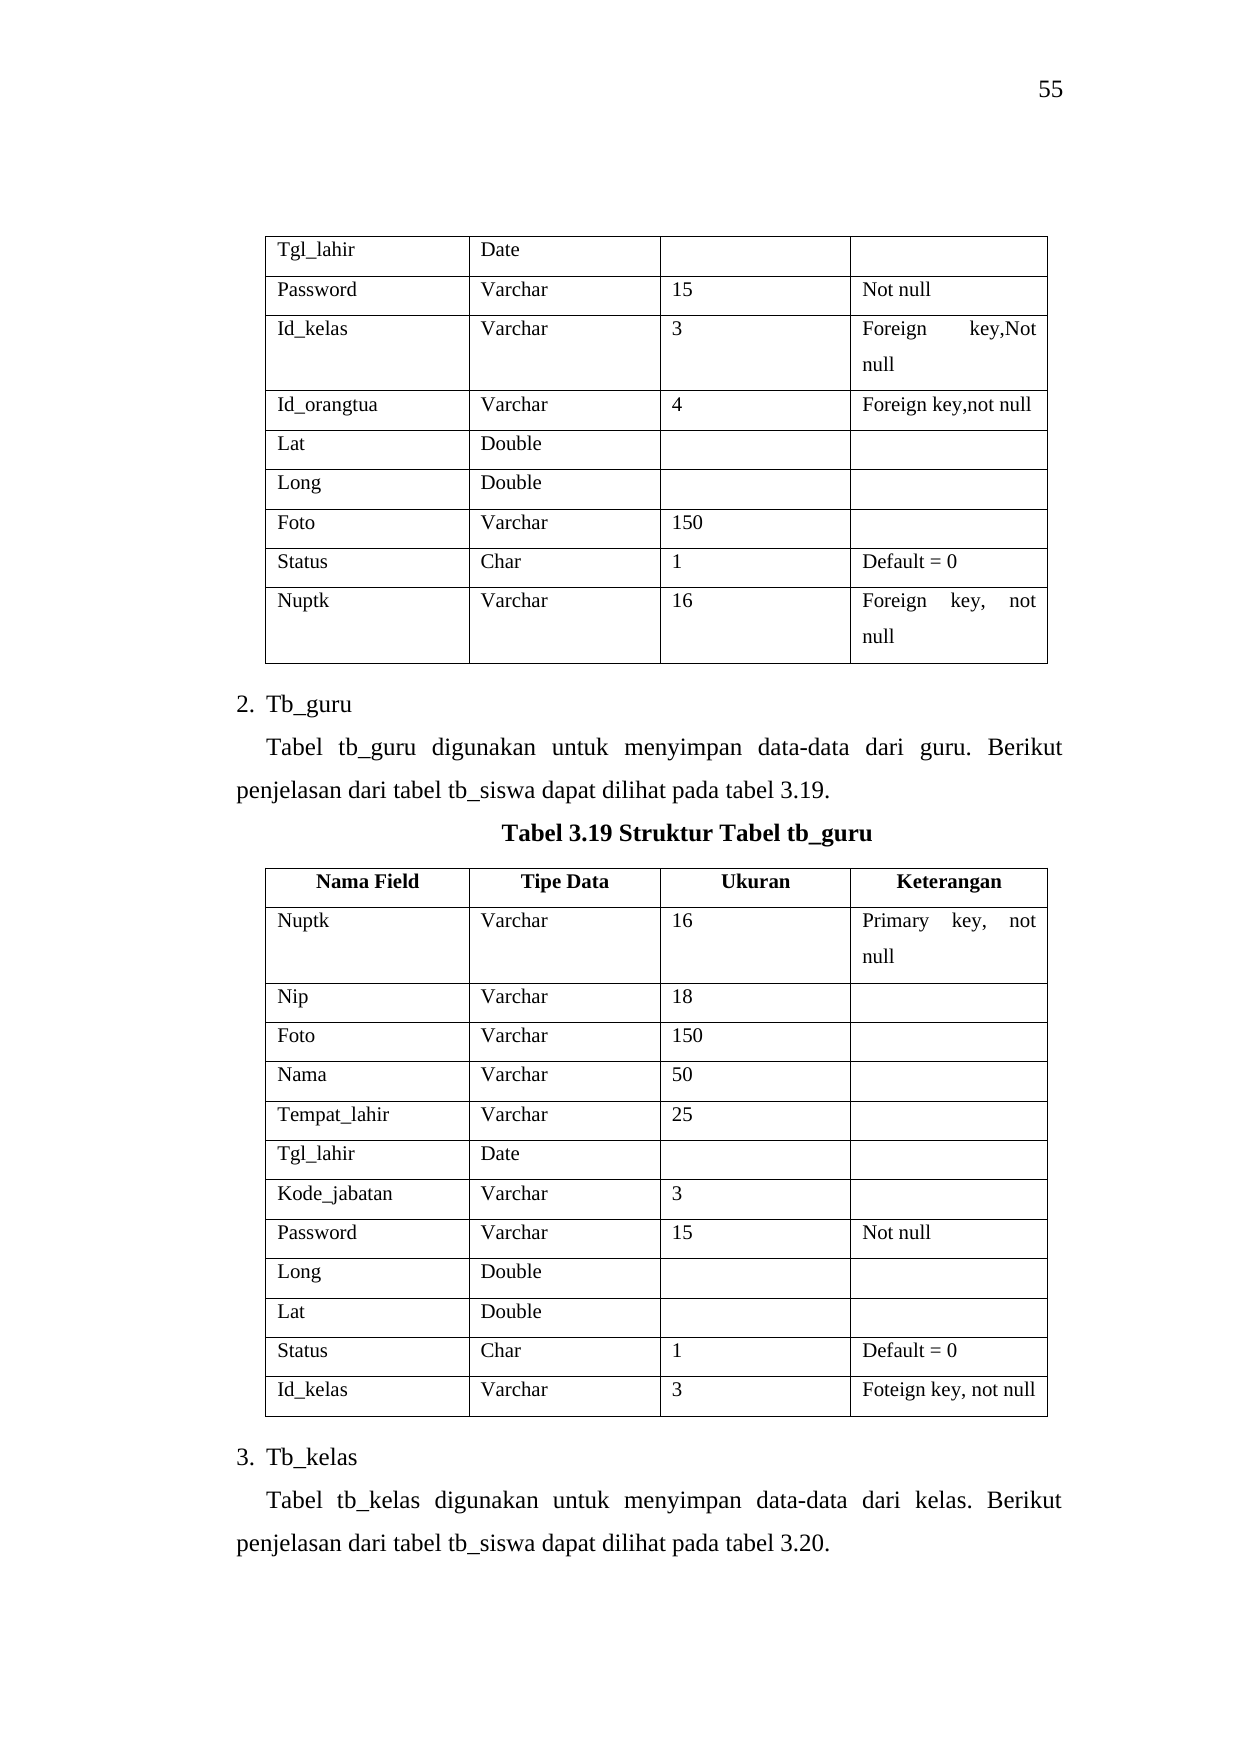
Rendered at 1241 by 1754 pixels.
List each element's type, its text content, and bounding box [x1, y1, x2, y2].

table_cell 3 [661, 1180, 850, 1219]
text Tabel tb_guru digunakan untuk menyimpan data-data dari guru. Berikut penjelasan dari tabel tb_siswa dapat dilihat pada tabel 3.19. [236, 732, 1063, 804]
table_cell Password [266, 1220, 469, 1258]
list Tb_guru [236, 689, 1063, 717]
table_cell Double [470, 1259, 660, 1297]
table_cell Varchar [470, 984, 660, 1022]
table_cell 4 [661, 391, 850, 430]
table_cell Long [266, 1259, 469, 1297]
table_cell Double [470, 431, 660, 469]
table_cell Nip [266, 984, 469, 1022]
table_cell 15 [661, 277, 850, 315]
table_cell Nama [266, 1062, 469, 1101]
table_cell [661, 1259, 850, 1297]
table_cell 25 [661, 1102, 850, 1140]
table_cell Varchar [470, 1180, 660, 1219]
table_cell Varchar [470, 908, 660, 982]
table_cell Foto [266, 1023, 469, 1061]
table_cell Varchar [470, 1102, 660, 1140]
table_cell Lat [266, 431, 469, 469]
table_cell 1 [661, 1338, 850, 1376]
table_cell Nuptk [266, 908, 469, 982]
table_cell [661, 1299, 850, 1337]
table_cell [851, 431, 1047, 469]
table_cell Primary key, not null [851, 908, 1047, 982]
table_cell 3 [661, 1377, 850, 1416]
table_cell Foto [266, 510, 469, 548]
table_cell Long [266, 470, 469, 508]
table_cell 1 [661, 549, 850, 587]
table_cell 18 [661, 984, 850, 1022]
table_cell 15 [661, 1220, 850, 1258]
table_cell [661, 470, 850, 508]
table_header Keterangan [851, 869, 1047, 907]
text Tabel tb_kelas digunakan untuk menyimpan data-data dari kelas. Berikut penjelasan dari tabel tb_siswa dapat dilihat pada tabel 3.20. [236, 1485, 1063, 1557]
table_cell [851, 1023, 1047, 1061]
table_cell Varchar [470, 391, 660, 430]
table_cell 3 [661, 316, 850, 390]
table_cell Tgl_lahir [266, 1141, 469, 1179]
table_cell [851, 1259, 1047, 1297]
table_cell Kode_jabatan [266, 1180, 469, 1219]
table_cell Id_kelas [266, 316, 469, 390]
table_cell Varchar [470, 510, 660, 548]
table_cell Varchar [470, 1062, 660, 1101]
table_cell Char [470, 549, 660, 587]
table_cell Password [266, 277, 469, 315]
table_cell Tgl_lahir [266, 237, 469, 276]
table_cell Status [266, 549, 469, 587]
table_cell Foreign key, not null [851, 588, 1047, 663]
table_cell Default = 0 [851, 1338, 1047, 1376]
table_cell Foreign key,not null [851, 391, 1047, 430]
table_cell [851, 237, 1047, 276]
table_cell Date [470, 1141, 660, 1179]
table_cell [851, 1062, 1047, 1101]
table_cell 150 [661, 510, 850, 548]
table_cell Double [470, 470, 660, 508]
table_cell Varchar [470, 1023, 660, 1061]
table_header Nama Field [266, 869, 469, 907]
table_cell [851, 1102, 1047, 1140]
table_cell Varchar [470, 277, 660, 315]
table_cell Varchar [470, 316, 660, 390]
table_cell Varchar [470, 588, 660, 663]
table_cell [851, 1141, 1047, 1179]
table_cell Double [470, 1299, 660, 1337]
table_cell [851, 1299, 1047, 1337]
list Tb_kelas [236, 1442, 1063, 1470]
table_cell 16 [661, 908, 850, 982]
table_cell Tempat_lahir [266, 1102, 469, 1140]
table_cell Id_kelas [266, 1377, 469, 1416]
table_cell [851, 470, 1047, 508]
table_cell 50 [661, 1062, 850, 1101]
table_cell 16 [661, 588, 850, 663]
table_cell [661, 237, 850, 276]
table_cell Default = 0 [851, 549, 1047, 587]
table_cell [851, 984, 1047, 1022]
table_cell Char [470, 1338, 660, 1376]
table_cell [661, 1141, 850, 1179]
table_header Tipe Data [470, 869, 660, 907]
table_cell Foreign key,Not null [851, 316, 1047, 390]
table_cell [851, 510, 1047, 548]
table_cell Status [266, 1338, 469, 1376]
table_cell [661, 431, 850, 469]
table_cell Varchar [470, 1377, 660, 1416]
table_cell Not null [851, 277, 1047, 315]
text Tabel 3.19 Struktur Tabel tb_guru [236, 818, 1063, 847]
table_cell 150 [661, 1023, 850, 1061]
table_header Ukuran [661, 869, 850, 907]
table_cell Varchar [470, 1220, 660, 1258]
table_cell Not null [851, 1220, 1047, 1258]
table_cell Nuptk [266, 588, 469, 663]
table_cell Id_orangtua [266, 391, 469, 430]
table_cell Lat [266, 1299, 469, 1337]
table_cell Foteign key, not null [851, 1377, 1047, 1416]
table_cell [851, 1180, 1047, 1219]
table_cell Date [470, 237, 660, 276]
